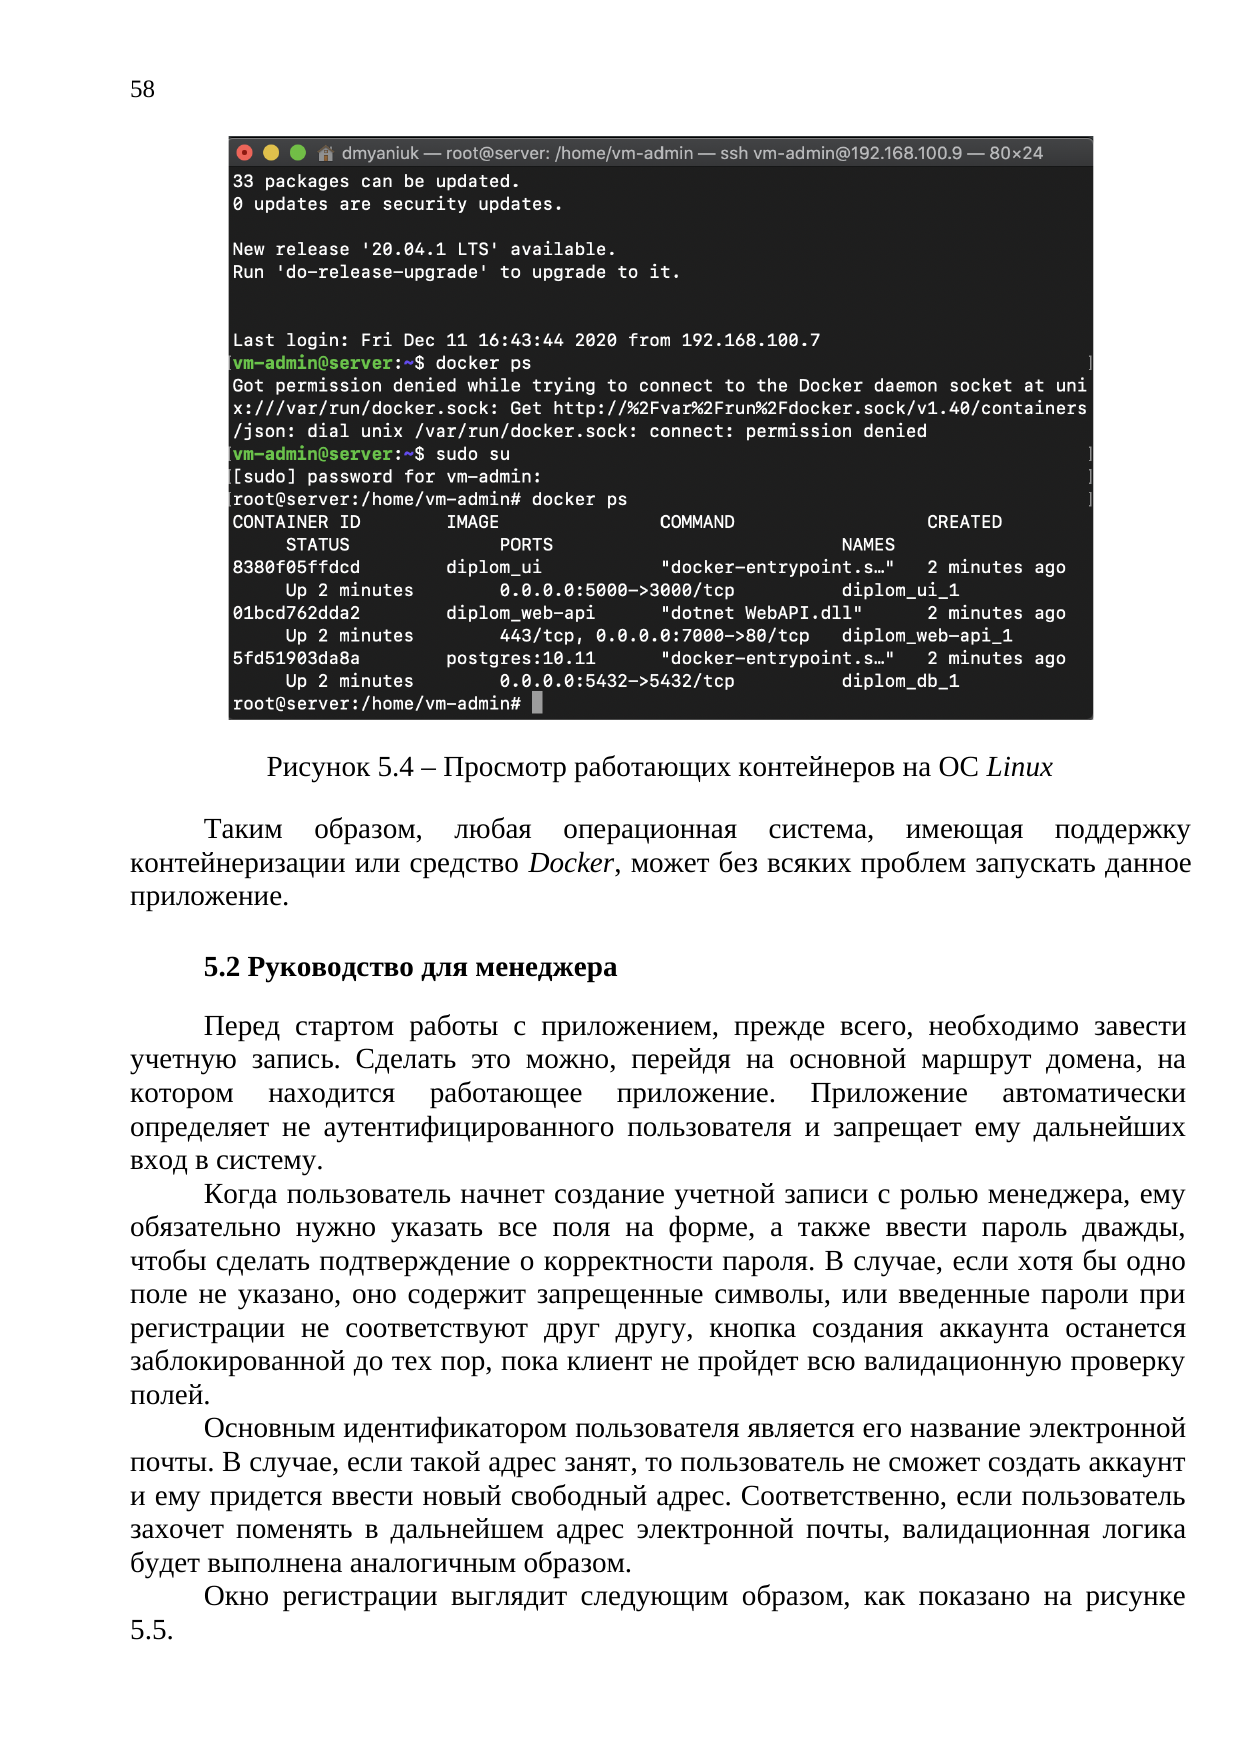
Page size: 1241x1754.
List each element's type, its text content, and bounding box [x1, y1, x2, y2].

picture [228, 136, 1094, 720]
text Перед стартом работы с приложением, прежде всего, необходимо завести учетную запись. Сделать это можно, перейдя на основной маршрут домена, на котором находится работающее приложение. Приложение автоматически определяет не аутентифицированного пользователя и запрещает ему дальнейших вход в систему. [130, 1008, 1187, 1176]
text Когда пользователь начнет создание учетной записи с ролью менеджера, ему обязательно нужно указать все поля на форме, а также ввести пароль дважды, чтобы сделать подтверждение о корректности пароля. В случае, если хотя бы одно поле не указано, оно содержит запрещенные символы, или введенные пароли при регистрации не соответствуют друг другу, кнопка создания аккаунта останется заблокированной до тех пор, пока клиент не пройдет всю валидационную проверку полей. [130, 1176, 1187, 1411]
text Окно регистрации выглядит следующим образом, как показано на рисунке 5.5. [130, 1578, 1187, 1645]
text Рисунок 5.4 – Просмотр работающих контейнеров на ОС Linux [130, 749, 1192, 782]
text Основным идентификатором пользователя является его название электронной почты. В случае, если такой адрес занят, то пользователь не сможет создать аккаунт и ему придется ввести новый свободный адрес. Соответственно, если пользователь захочет поменять в дальнейшем адрес электронной почты, валидационная логика будет выполнена аналогичным образом. [130, 1411, 1187, 1578]
text Таким образом, любая операционная система, имеющая поддержку контейнеризации или средство Docker, может без всяких проблем запускать данное приложение. [130, 811, 1192, 912]
list Руководство для менеджера [130, 949, 1187, 983]
